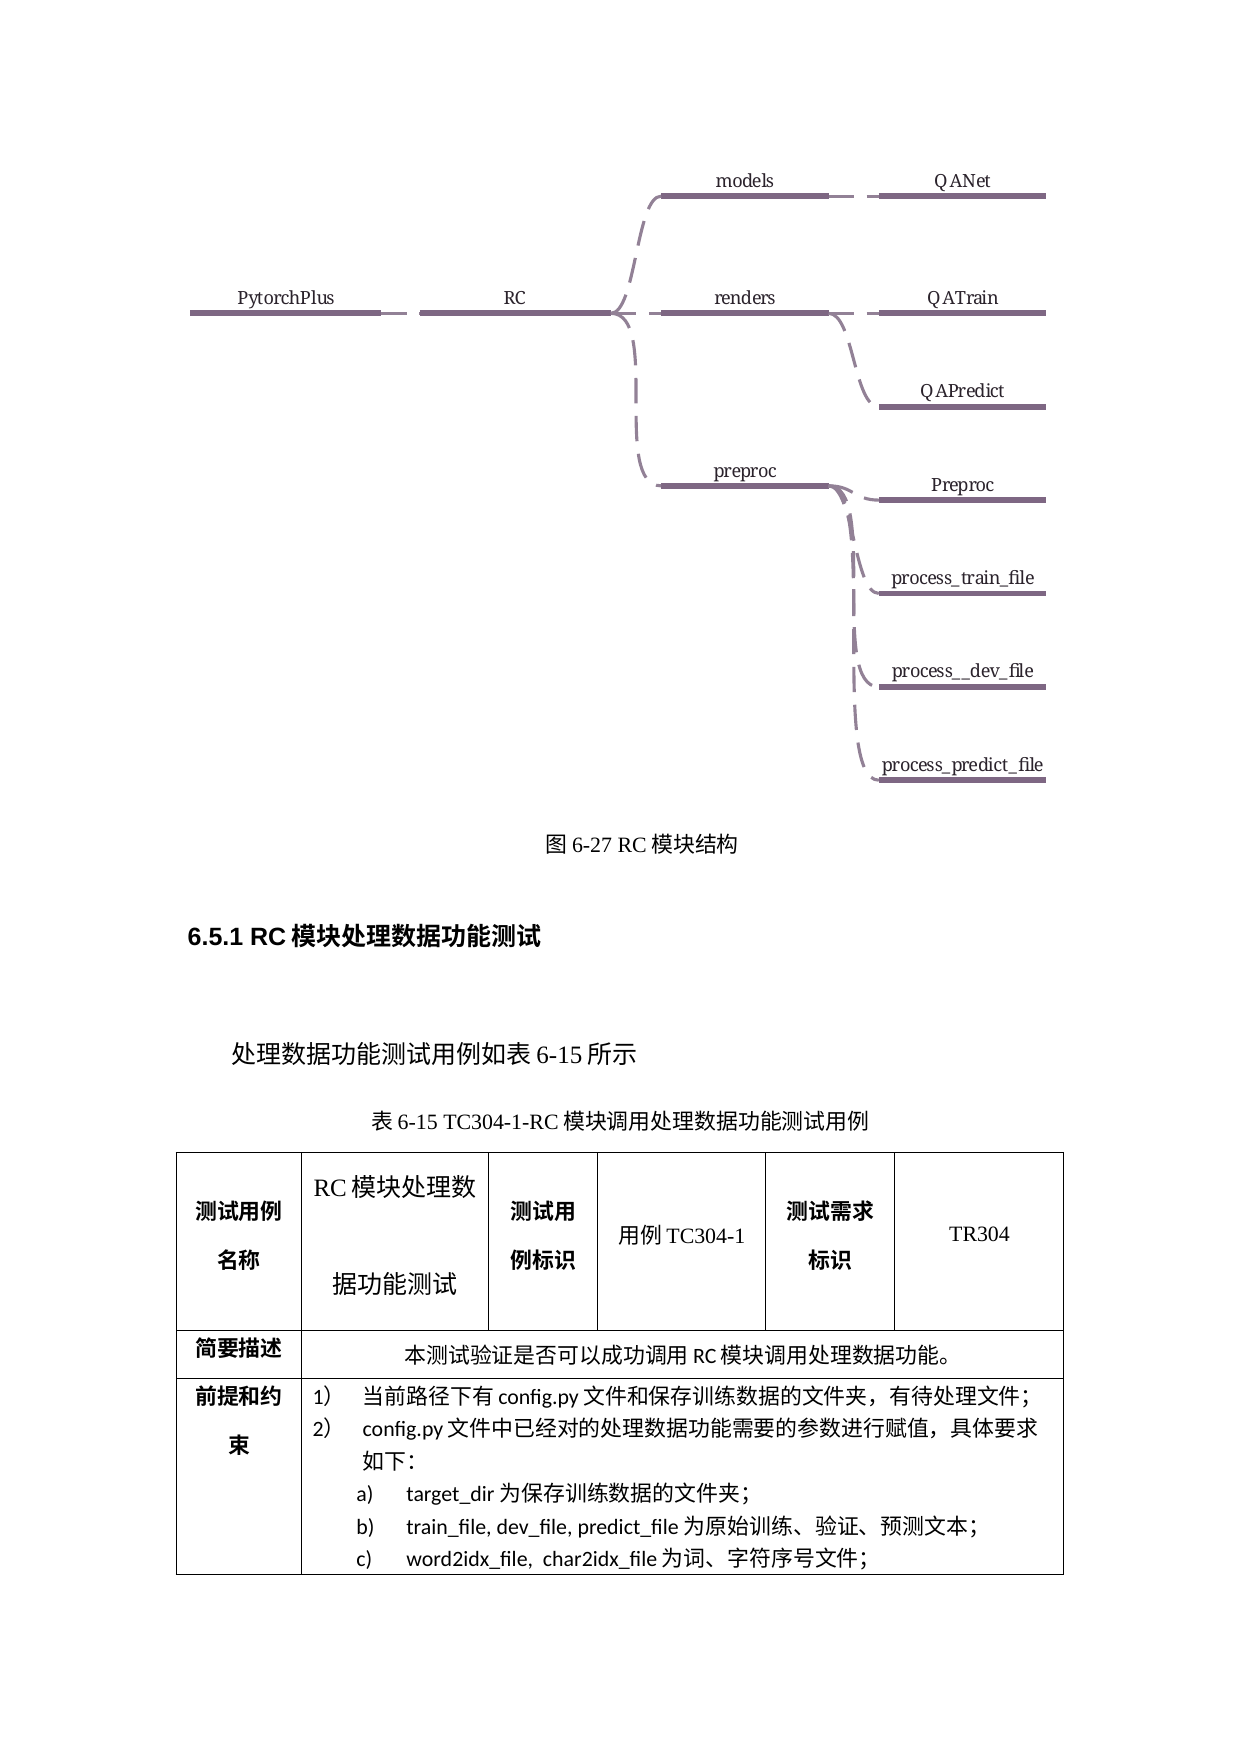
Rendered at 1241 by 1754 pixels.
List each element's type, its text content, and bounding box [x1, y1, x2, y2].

table_header 测试用例名称 [177, 1153, 301, 1329]
table_header 用例TC304-1 [598, 1153, 765, 1329]
text 处理数据功能测试用例如表6-15所示 [187, 1020, 1053, 1085]
text 阅读理解模块在PytorchPlus模块下的子模块名为RC，可调用的API如下图6-27所示，本小节描述的是处理数据功能和阅读理解算法的模型构建、训练、预测过程的测试步骤。 [187, 162, 1053, 812]
text 图6-27 RC模块结构 [187, 826, 1053, 859]
table_cell 简要描述 [177, 1331, 301, 1377]
table_header 测试用例标识 [489, 1153, 597, 1329]
table_header RC模块处理数据功能测试 [302, 1153, 488, 1329]
table_cell 本测试验证是否可以成功调用RC模块调用处理数据功能。 [302, 1331, 1063, 1377]
table_header 测试需求标识 [766, 1153, 894, 1329]
text 表6-15 TC304-1-RC模块调用处理数据功能测试用例 [187, 1103, 1053, 1136]
table_header TR304 [895, 1153, 1063, 1329]
subtitle 6.5.1 RC模块处理数据功能测试 [187, 902, 1053, 967]
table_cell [302, 1379, 1063, 1573]
table_cell 前提和约束 [177, 1379, 301, 1573]
